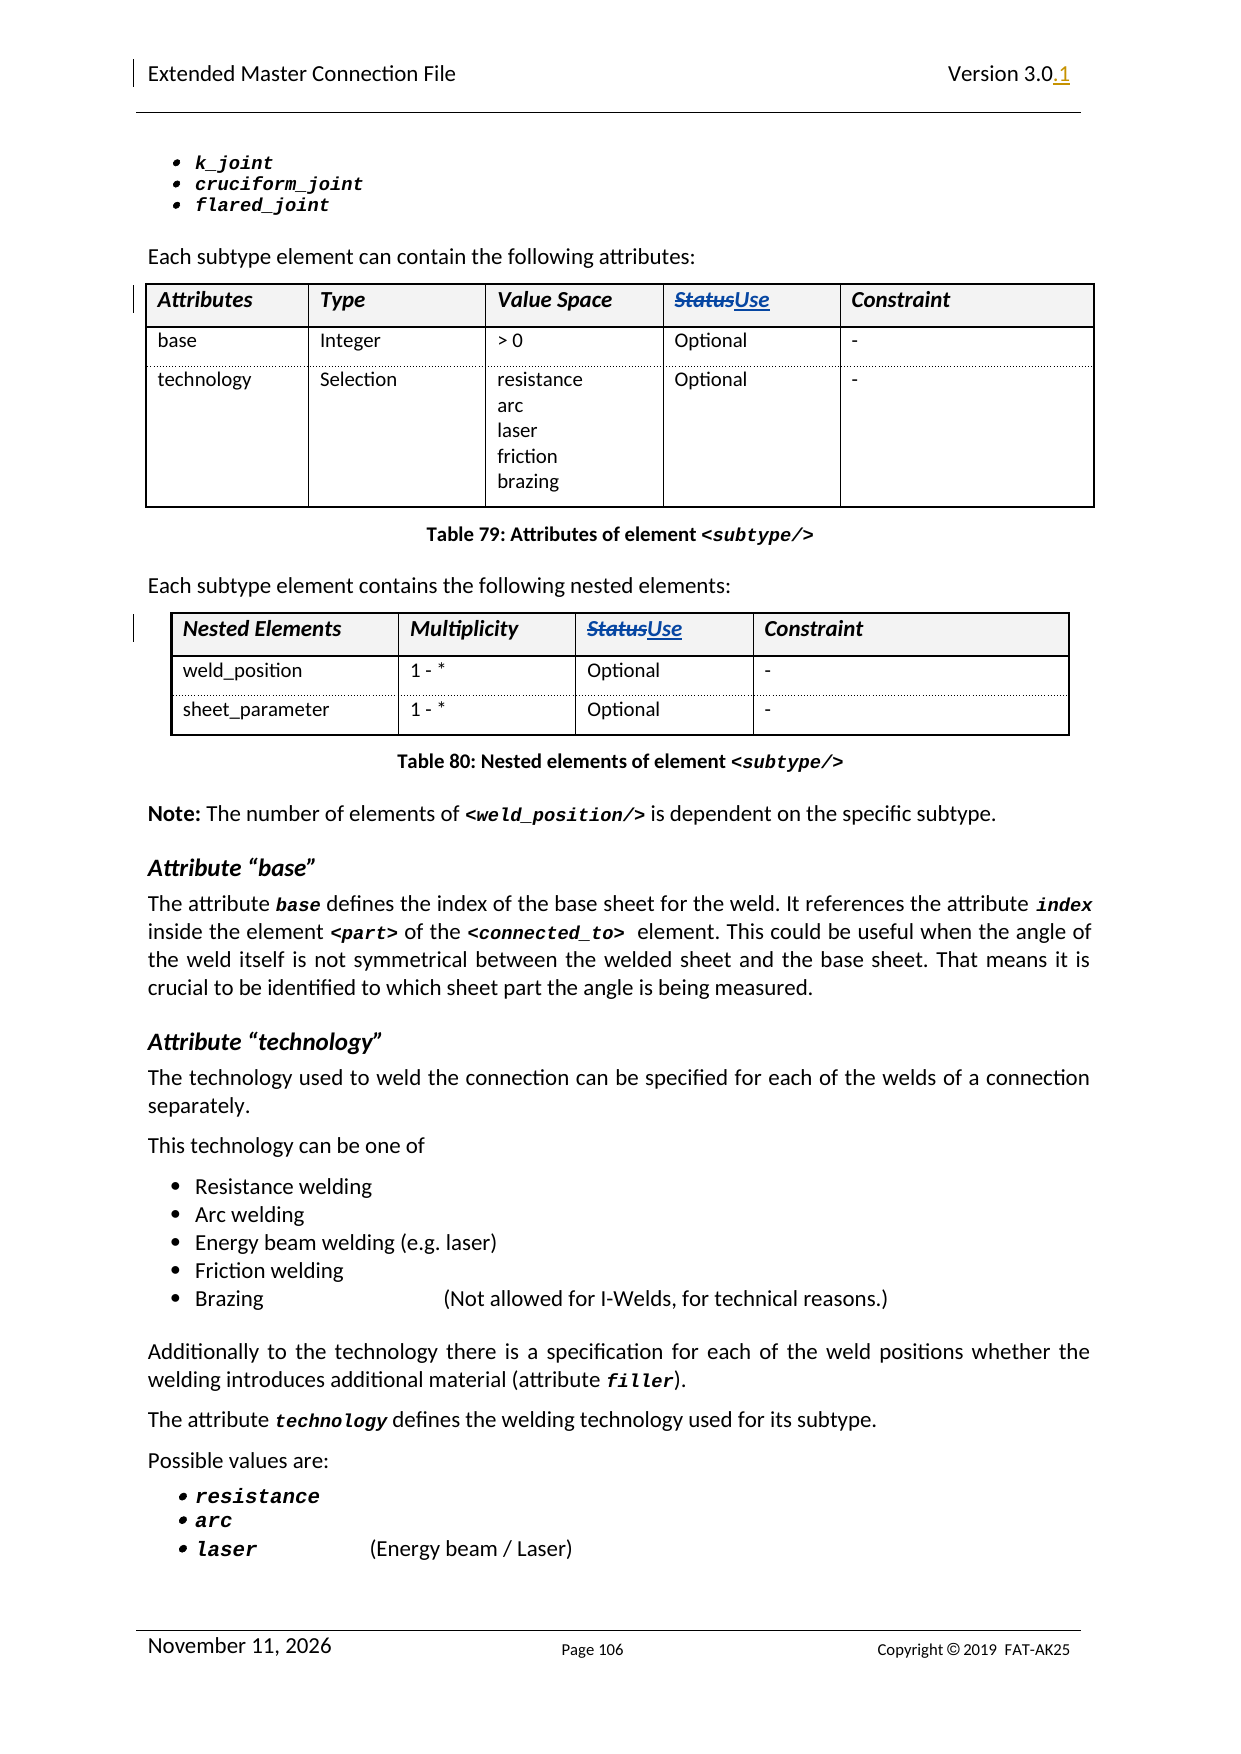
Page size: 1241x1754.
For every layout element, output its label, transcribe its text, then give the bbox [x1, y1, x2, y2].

list Arc welding [171, 1200, 1092, 1228]
list Friction welding [171, 1256, 1092, 1284]
text This technology can be one of [148, 1131, 1092, 1159]
text Table 80: Nested elements of element <subtype/> [148, 748, 1092, 774]
list arc [177, 1510, 1092, 1534]
list k_joint [171, 154, 1092, 175]
text Table 79: Attributes of element <subtype/> [148, 521, 1092, 547]
subtitle Attribute “technology” [148, 1026, 1092, 1056]
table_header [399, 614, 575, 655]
list flared_joint [171, 196, 1092, 217]
text Additionally to the technology there is a specification for each of the weld positions whether the welding introduces additional material (attribute filler). [148, 1337, 1092, 1393]
list laser (Energy beam / Laser) [177, 1534, 1092, 1562]
subtitle Attribute “base” [148, 852, 1092, 883]
list Brazing (Not allowed for I-Welds, for technical reasons.) [171, 1284, 1092, 1312]
text The technology used to weld the connection can be specified for each of the welds of a connection separately. [148, 1063, 1092, 1119]
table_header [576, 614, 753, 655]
text Each subtype element can contain the following attributes: [148, 242, 1092, 270]
text Possible values are: [148, 1446, 1092, 1474]
list resistance [177, 1486, 1092, 1510]
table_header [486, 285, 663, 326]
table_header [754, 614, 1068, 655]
text The attribute technology defines the welding technology used for its subtype. [148, 1405, 1092, 1433]
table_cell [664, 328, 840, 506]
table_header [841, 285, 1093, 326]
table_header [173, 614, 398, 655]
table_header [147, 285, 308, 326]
text The attribute base defines the index of the base sheet for the weld. It references the attribute index inside the element <part> of the <connected_to> element. This could be useful when the angle of the weld itself is not symmetrical between the welded sheet and the base sheet. That means it is crucial to be identified to which sheet part the angle is being measured. [148, 889, 1092, 1001]
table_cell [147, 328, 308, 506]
text Each subtype element contains the following nested elements: [148, 572, 1092, 599]
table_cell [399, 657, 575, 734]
text Note: The number of elements of <weld_position/> is dependent on the specific subtype. [148, 799, 1092, 827]
list Energy beam welding (e.g. laser) [171, 1228, 1092, 1256]
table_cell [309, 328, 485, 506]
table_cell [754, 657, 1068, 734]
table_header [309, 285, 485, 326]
list Resistance welding [171, 1172, 1092, 1200]
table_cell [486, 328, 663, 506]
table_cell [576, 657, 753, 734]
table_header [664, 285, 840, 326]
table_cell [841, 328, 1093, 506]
list cruciform_joint [171, 175, 1092, 196]
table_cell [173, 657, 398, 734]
